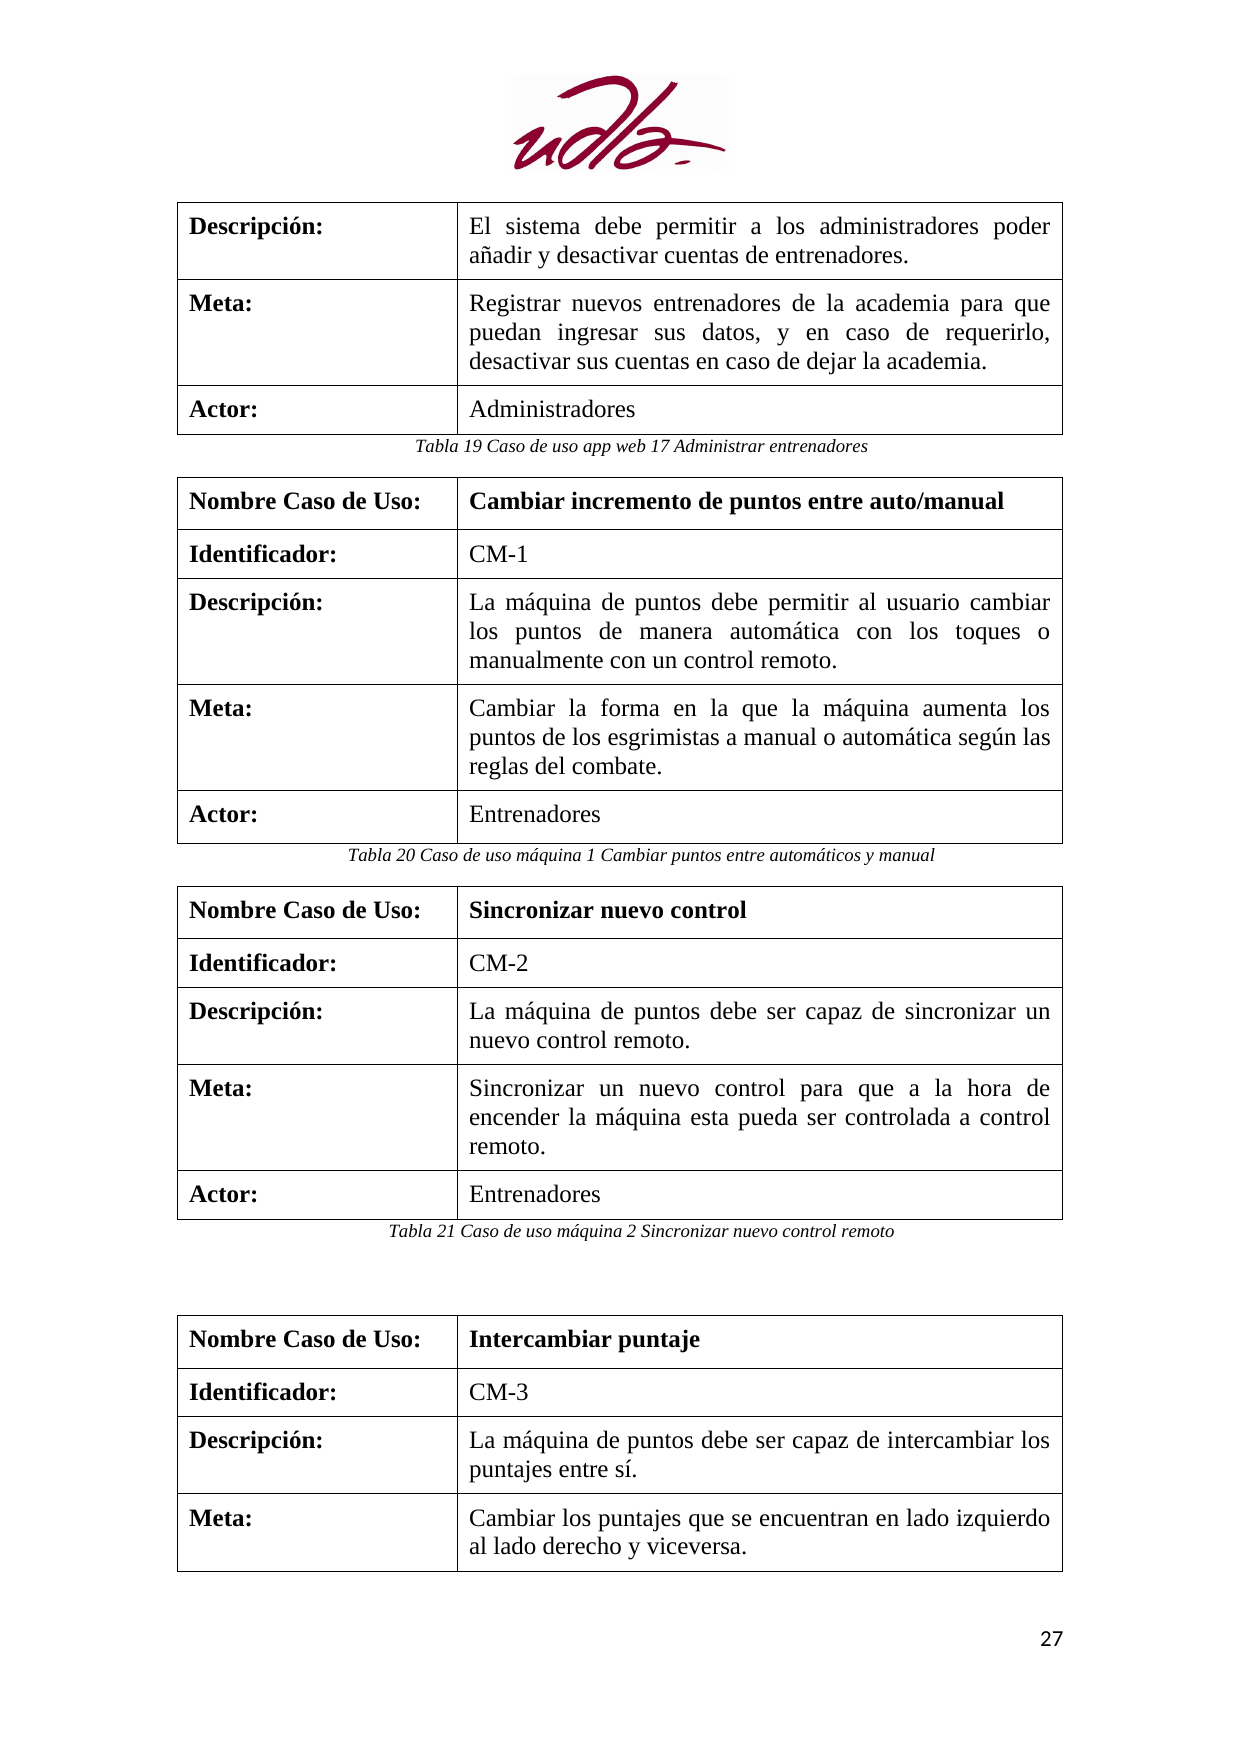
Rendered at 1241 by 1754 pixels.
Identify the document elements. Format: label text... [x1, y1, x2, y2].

table_cell Entrenadores [458, 1171, 1062, 1219]
table_cell Identificador: [178, 530, 457, 578]
table_cell Cambiar la forma en la que la máquina aumenta los puntos de los esgrimistas a manual o automática según las reglas del combate. [458, 685, 1062, 790]
table_cell Actor: [178, 791, 457, 842]
text Tabla 19 Caso de uso app web 17 Administrar entrenadores [222, 435, 1063, 456]
table_cell Identificador: [178, 1369, 457, 1416]
table_cell CM-1 [458, 530, 1062, 578]
table_cell CM-2 [458, 939, 1062, 987]
table_cell Meta: [178, 1494, 457, 1571]
table_header Nombre Caso de Uso: [178, 1316, 457, 1367]
table_cell La máquina de puntos debe ser capaz de intercambiar los puntajes entre sí. [458, 1417, 1062, 1493]
table_cell Descripción: [178, 203, 457, 279]
table_cell Cambiar los puntajes que se encuentran en lado izquierdo al lado derecho y viceversa. [458, 1494, 1062, 1571]
table_cell Administradores [458, 386, 1062, 433]
picture [509, 73, 731, 174]
table_cell Meta: [178, 280, 457, 385]
table_cell Entrenadores [458, 791, 1062, 842]
table_cell Identificador: [178, 939, 457, 987]
table_header Sincronizar nuevo control [458, 887, 1062, 938]
table_cell Meta: [178, 685, 457, 790]
table_header Intercambiar puntaje [458, 1316, 1062, 1367]
table_header Nombre Caso de Uso: [178, 887, 457, 938]
table_cell Descripción: [178, 1417, 457, 1493]
table_cell El sistema debe permitir a los administradores poder añadir y desactivar cuentas de entrenadores. [458, 203, 1062, 279]
table_cell Registrar nuevos entrenadores de la academia para que puedan ingresar sus datos, y en caso de requerirlo, desactivar sus cuentas en caso de dejar la academia. [458, 280, 1062, 385]
table_header Cambiar incremento de puntos entre auto/manual [458, 478, 1062, 529]
table_cell La máquina de puntos debe ser capaz de sincronizar un nuevo control remoto. [458, 988, 1062, 1064]
table_cell Actor: [178, 386, 457, 433]
table_cell CM-3 [458, 1369, 1062, 1416]
table_header Nombre Caso de Uso: [178, 478, 457, 529]
text Tabla 21 Caso de uso máquina 2 Sincronizar nuevo control remoto [222, 1220, 1063, 1241]
table_cell Sincronizar un nuevo control para que a la hora de encender la máquina esta pueda ser controlada a control remoto. [458, 1065, 1062, 1170]
table_cell Descripción: [178, 579, 457, 684]
table_cell Actor: [178, 1171, 457, 1219]
table_cell La máquina de puntos debe permitir al usuario cambiar los puntos de manera automática con los toques o manualmente con un control remoto. [458, 579, 1062, 684]
table_cell Descripción: [178, 988, 457, 1064]
table_cell Meta: [178, 1065, 457, 1170]
text Tabla 20 Caso de uso máquina 1 Cambiar puntos entre automáticos y manual [222, 844, 1063, 865]
